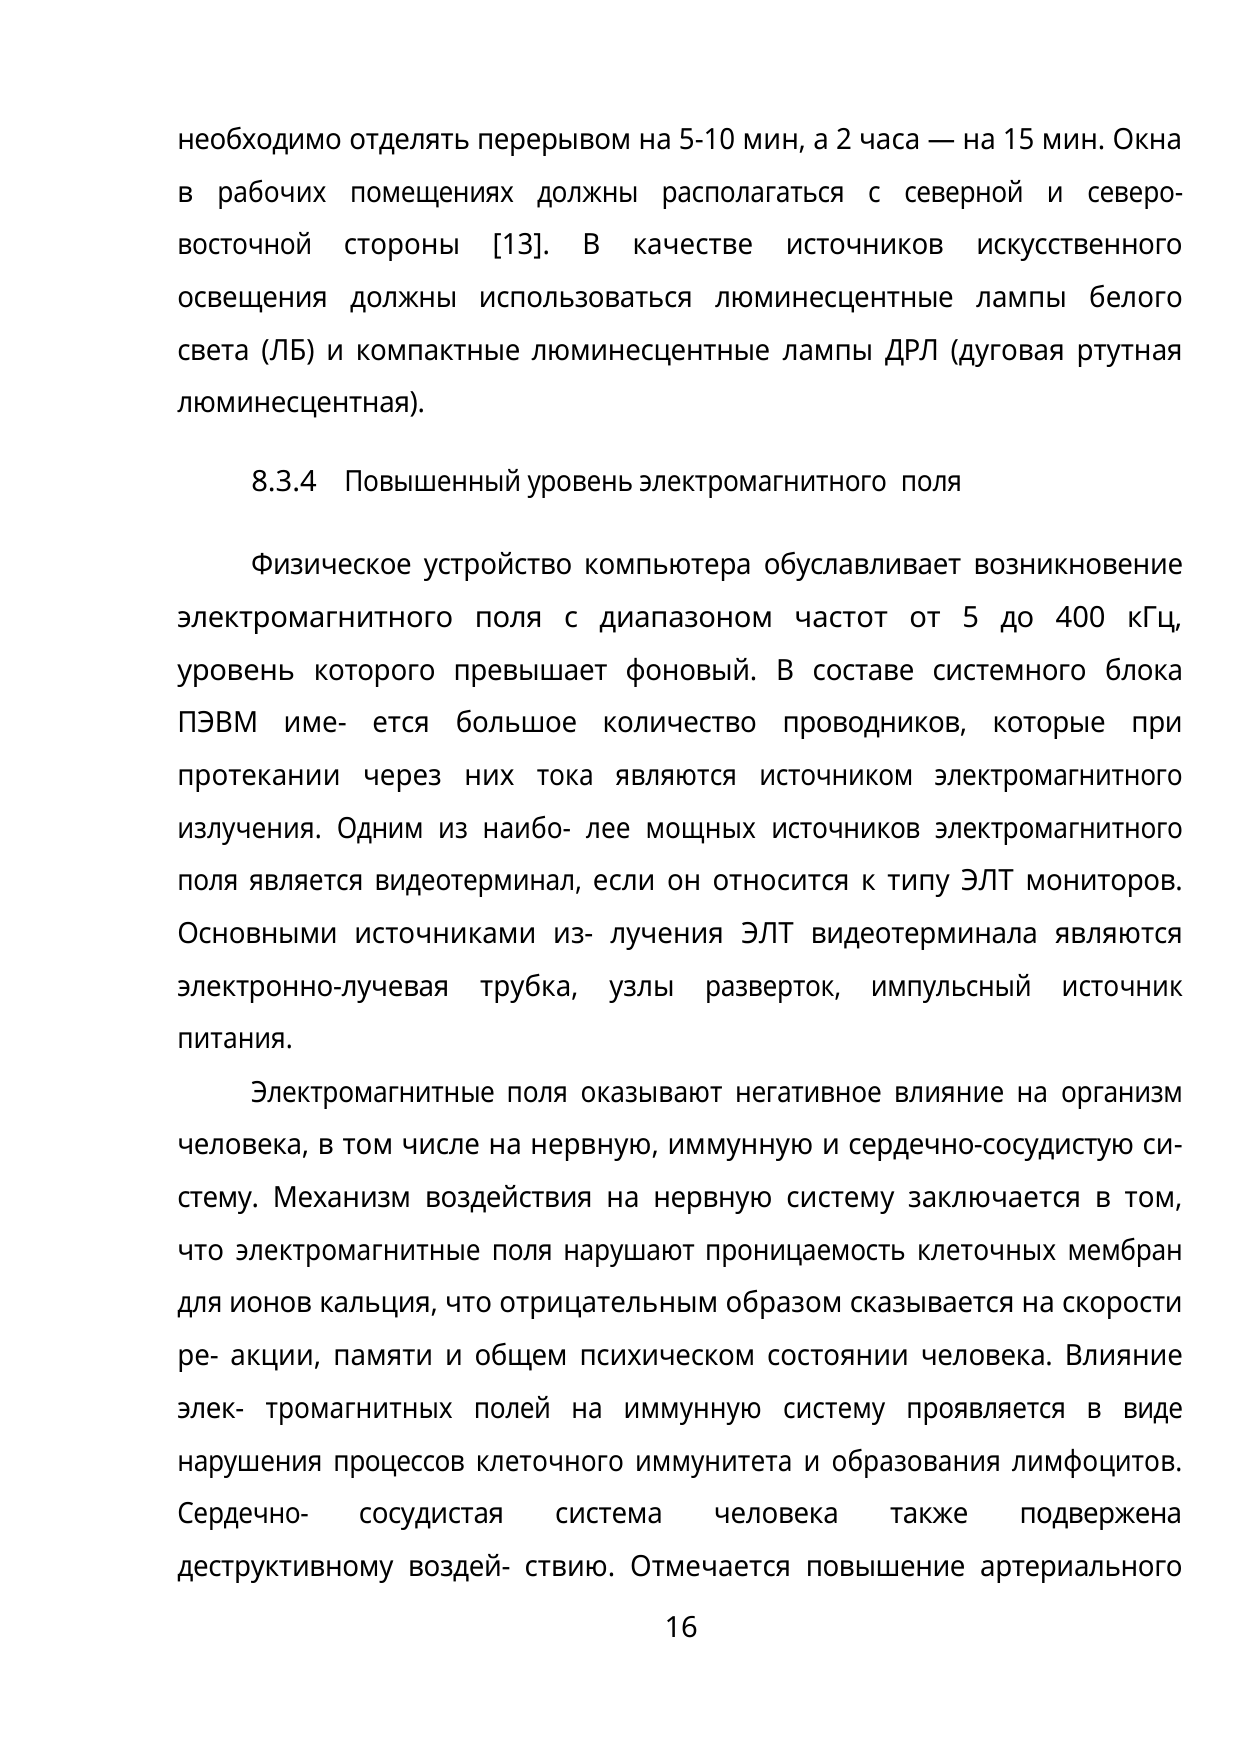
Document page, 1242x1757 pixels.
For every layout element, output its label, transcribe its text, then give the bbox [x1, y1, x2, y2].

text необходимо отделять перерывом на 5-10 мин, а 2 часа — на 15 мин. Окна в рабочих помещениях должны располагаться с северной и северо-восточной стороны [13]. В качестве источников искусственного освещения должны использоваться люминесцентные лампы белого света (ЛБ) и компактные люминесцентные лампы ДРЛ (дуговая ртутная люминесцентная). [177, 118, 1183, 421]
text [177, 1071, 1183, 1585]
text Физическое устройство компьютера обуславливает возникновение электромагнитного поля с диапазоном частот от 5 до 400 кГц, уровень которого превышает фоновый. В составе системного блока ПЭВМ име- ется большое количество проводников, которые при протекании через них тока являются источником электромагнитного излучения. Одним из наибо- лее мощных источников электромагнитного поля является видеотерминал, если он относится к типу ЭЛТ мониторов. Основными источниками из- лучения ЭЛТ видеотерминала являются электронно-лучевая трубка, узлы разверток, импульсный источник питания. [177, 543, 1183, 1057]
list Повышенный уровень электромагнитного поля [251, 461, 1194, 500]
